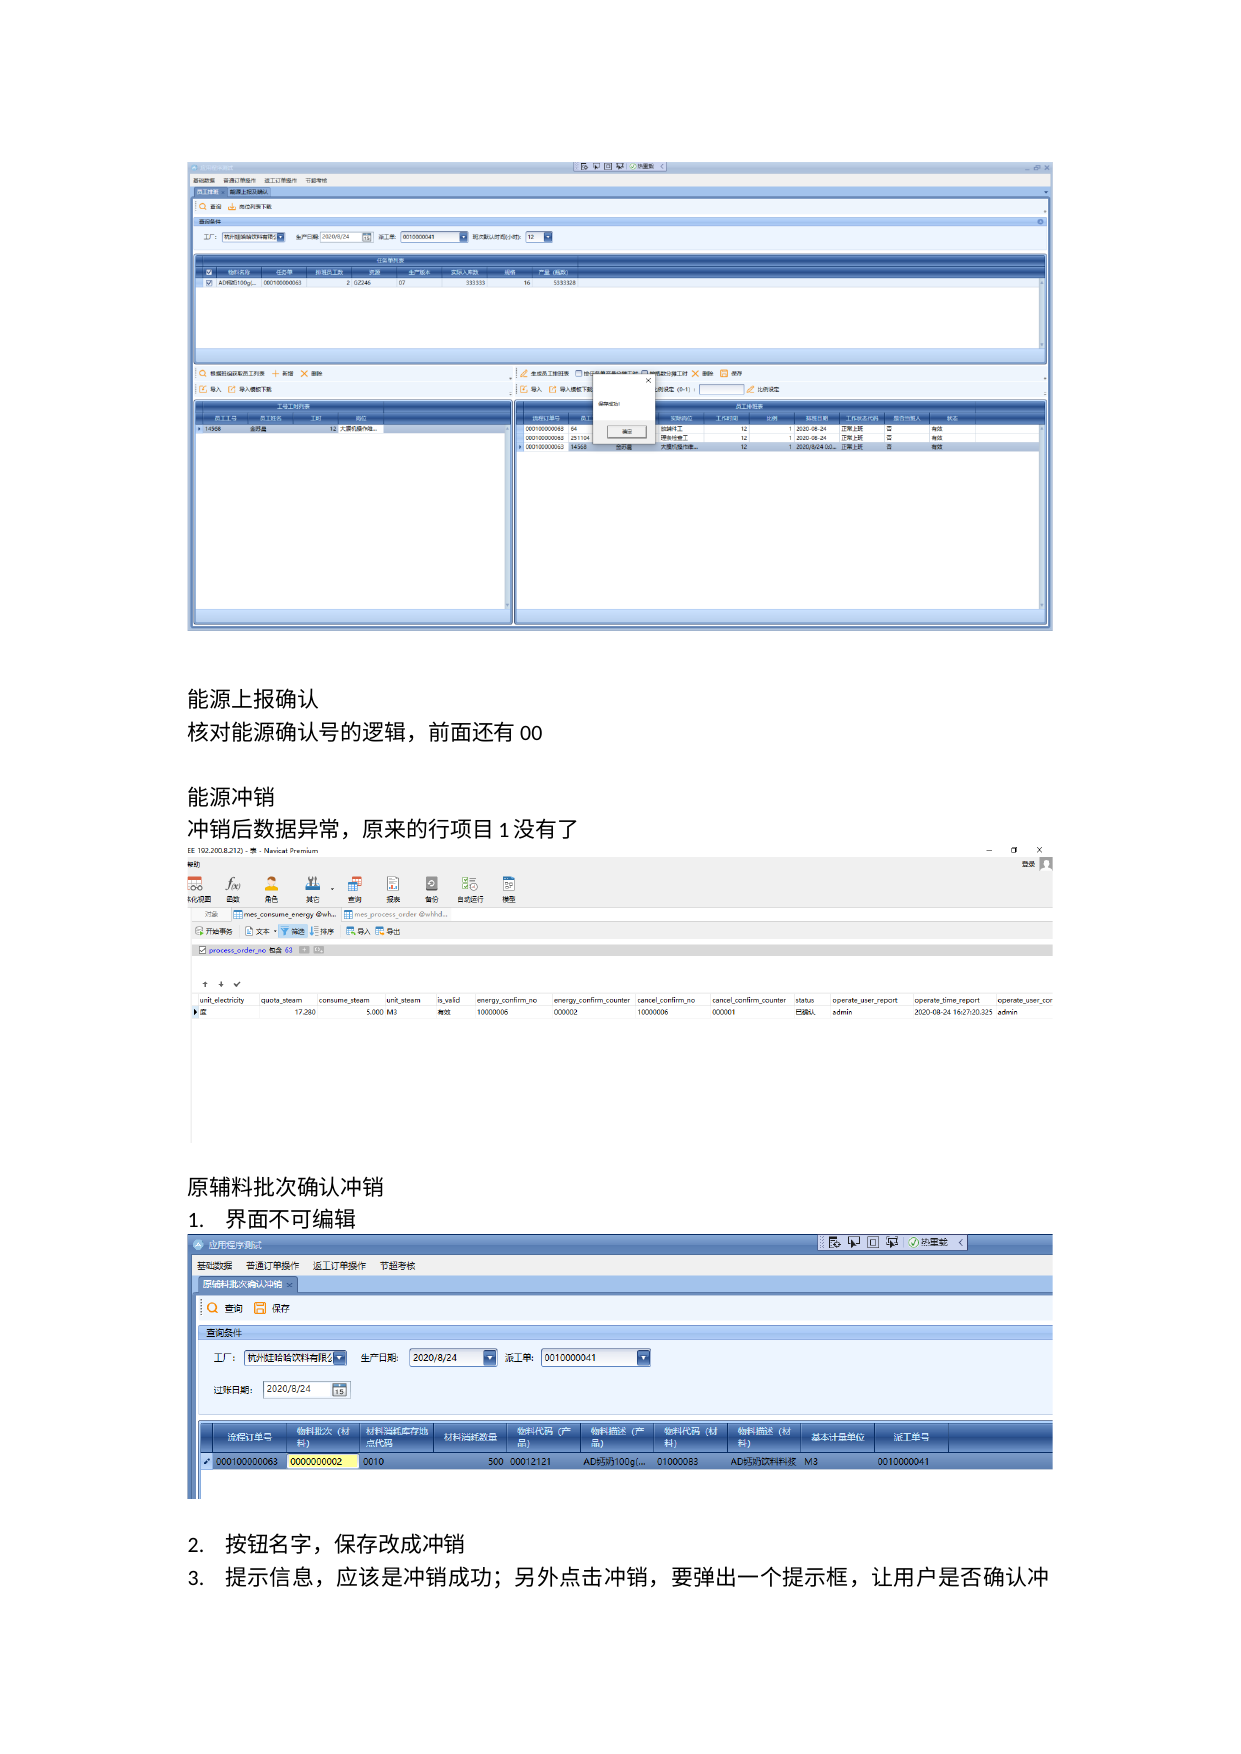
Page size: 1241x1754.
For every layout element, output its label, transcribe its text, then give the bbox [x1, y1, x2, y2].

text 原辅料批次确认冲销 [187, 1169, 1053, 1202]
picture [187, 1234, 1053, 1499]
text 核对能源确认号的逻辑，前面还有00 [187, 714, 1053, 747]
text 冲销后数据异常，原来的行项目1没有了 [187, 812, 1053, 844]
picture [187, 162, 1053, 631]
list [187, 1559, 1053, 1592]
list 界面不可编辑 [187, 1202, 1053, 1234]
text 能源冲销 [187, 779, 1053, 812]
text 能源上报确认 [187, 682, 1053, 714]
picture [187, 844, 1053, 1143]
list 按钮名字，保存改成冲销 [187, 1527, 1053, 1559]
